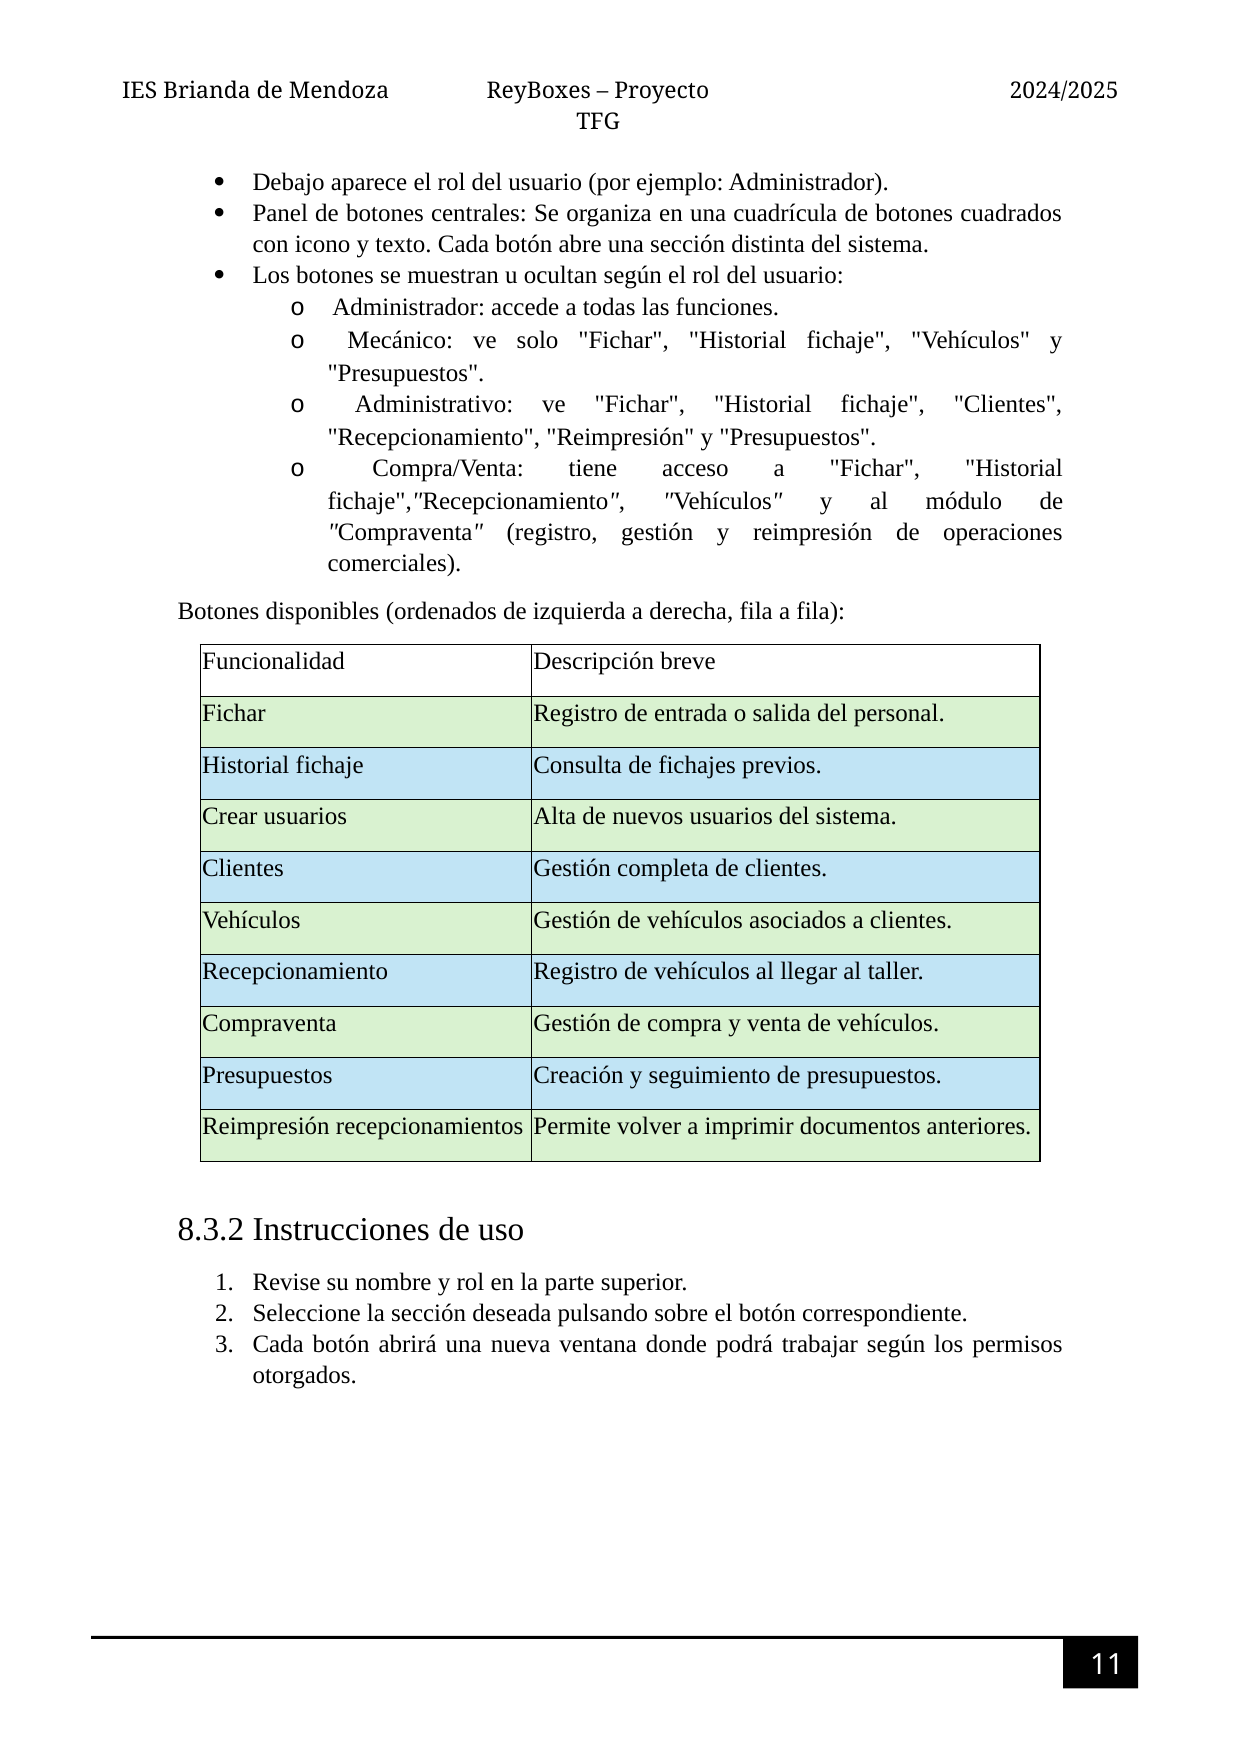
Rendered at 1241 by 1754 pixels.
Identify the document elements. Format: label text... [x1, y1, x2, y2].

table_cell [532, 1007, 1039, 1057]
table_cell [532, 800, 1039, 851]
list Compra/Venta: tiene acceso a "Fichar", "Historial fichaje","Recepcionamiento", "Vehículos" y al módulo de "Compraventa" (registro, gestión y reimpresión de operaciones comerciales). [290, 453, 1063, 577]
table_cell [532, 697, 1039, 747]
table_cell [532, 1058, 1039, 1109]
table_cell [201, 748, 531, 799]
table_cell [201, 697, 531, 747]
text Botones disponibles (ordenados de izquierda a derecha, fila a fila): [177, 596, 1063, 625]
list Mecánico: ve solo "Fichar", "Historial fichaje", "Vehículos" y "Presupuestos". [290, 325, 1063, 387]
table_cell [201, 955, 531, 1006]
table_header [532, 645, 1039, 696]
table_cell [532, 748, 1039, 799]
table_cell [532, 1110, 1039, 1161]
list Debajo aparece el rol del usuario (por ejemplo: Administrador). [215, 167, 1063, 196]
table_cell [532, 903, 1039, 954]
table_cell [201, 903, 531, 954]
list Panel de botones centrales: Se organiza en una cuadrícula de botones cuadrados con icono y texto. Cada botón abre una sección distinta del sistema. [215, 198, 1063, 258]
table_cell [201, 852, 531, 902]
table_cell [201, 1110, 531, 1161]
list Administrador: accede a todas las funciones. [290, 292, 1063, 322]
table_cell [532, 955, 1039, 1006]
list Revise su nombre y rol en la parte superior. [215, 1267, 1063, 1296]
list Cada botón abrirá una nueva ventana donde podrá trabajar según los permisos otorgados. [215, 1329, 1063, 1389]
text 8.3.2 Instrucciones de uso [177, 1209, 1063, 1248]
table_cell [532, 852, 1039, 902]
list Administrativo: ve "Fichar", "Historial fichaje", "Clientes", "Recepcionamiento", "Reimpresión" y "Presupuestos". [290, 389, 1063, 451]
list Los botones se muestran u ocultan según el rol del usuario: [215, 261, 1063, 289]
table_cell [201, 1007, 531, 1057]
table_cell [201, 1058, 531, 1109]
list Seleccione la sección deseada pulsando sobre el botón correspondiente. [215, 1298, 1063, 1327]
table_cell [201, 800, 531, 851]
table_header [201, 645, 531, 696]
